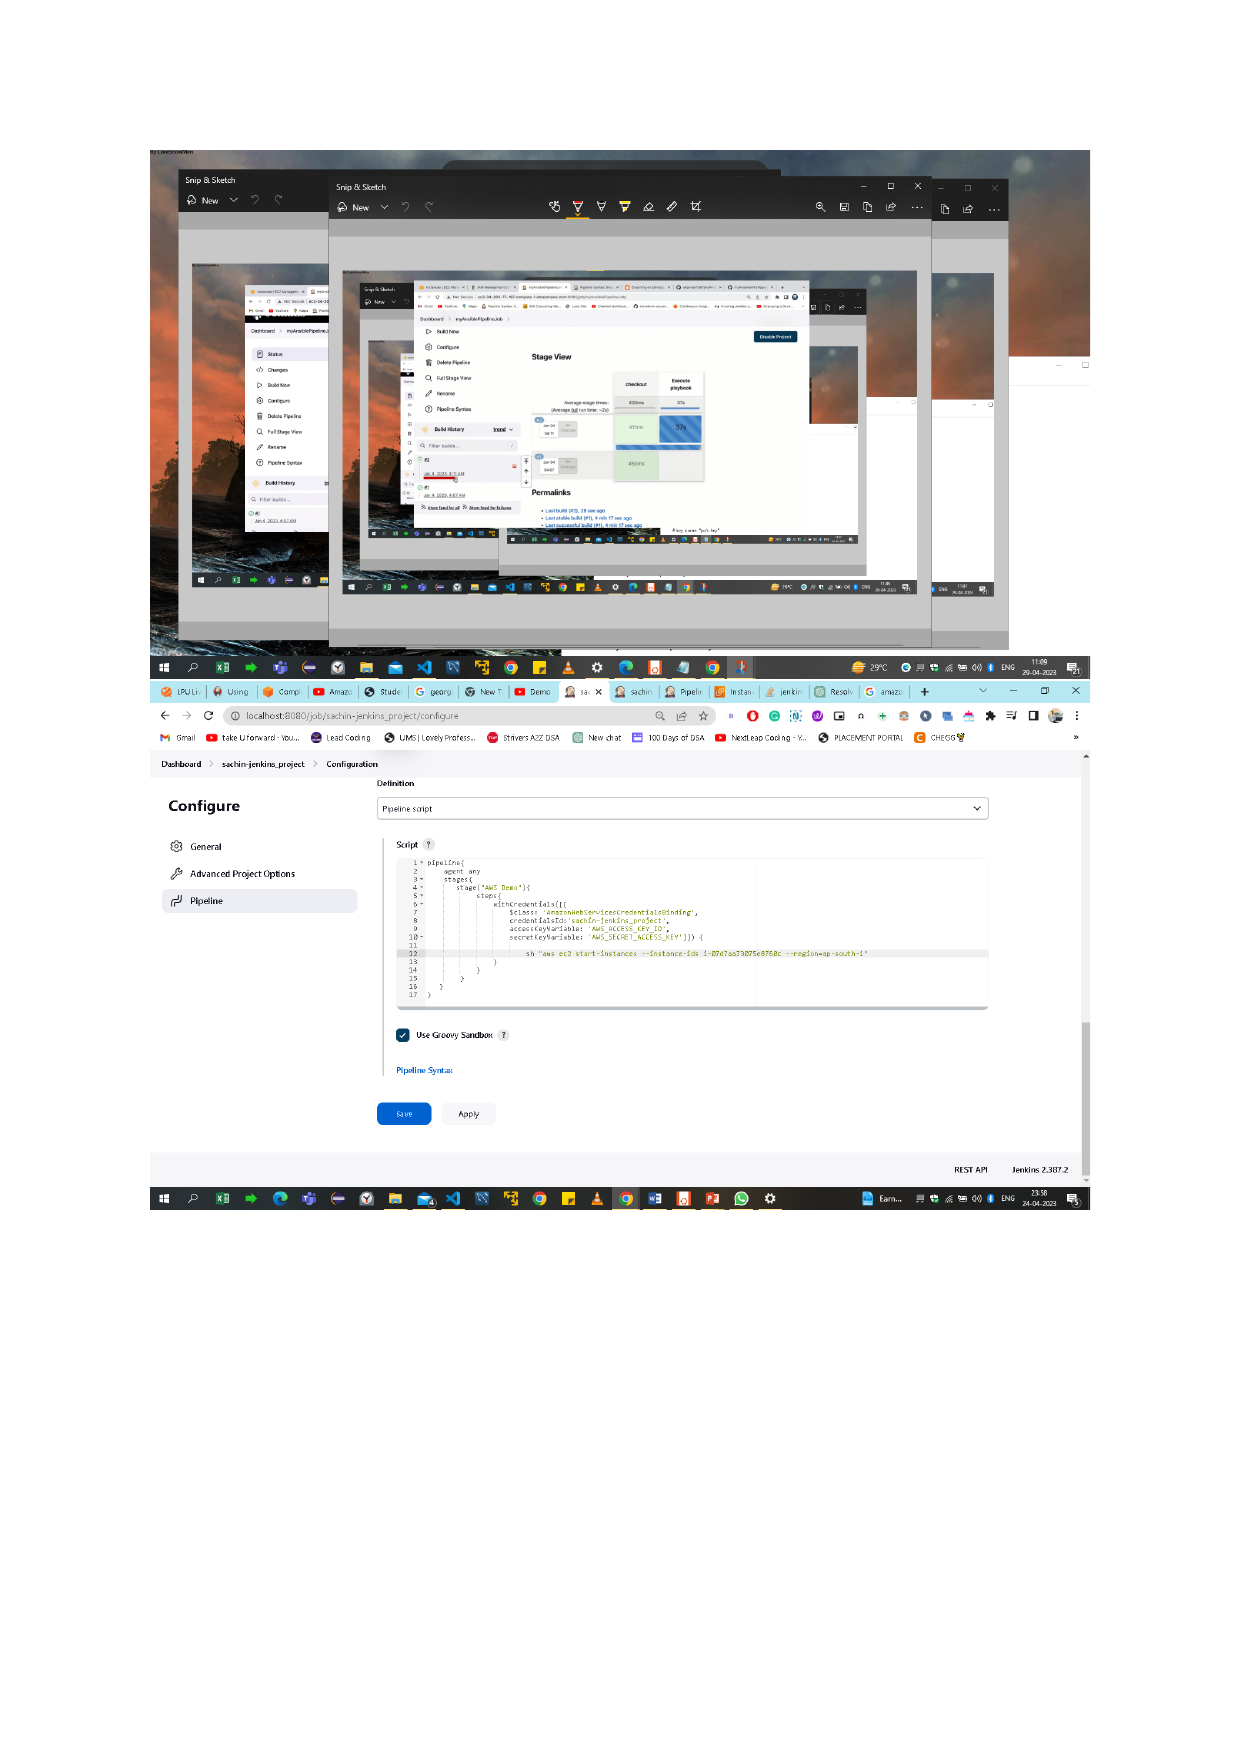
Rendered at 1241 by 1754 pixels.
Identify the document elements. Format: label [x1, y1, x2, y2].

picture [150, 681, 1091, 1210]
picture [150, 150, 1091, 679]
